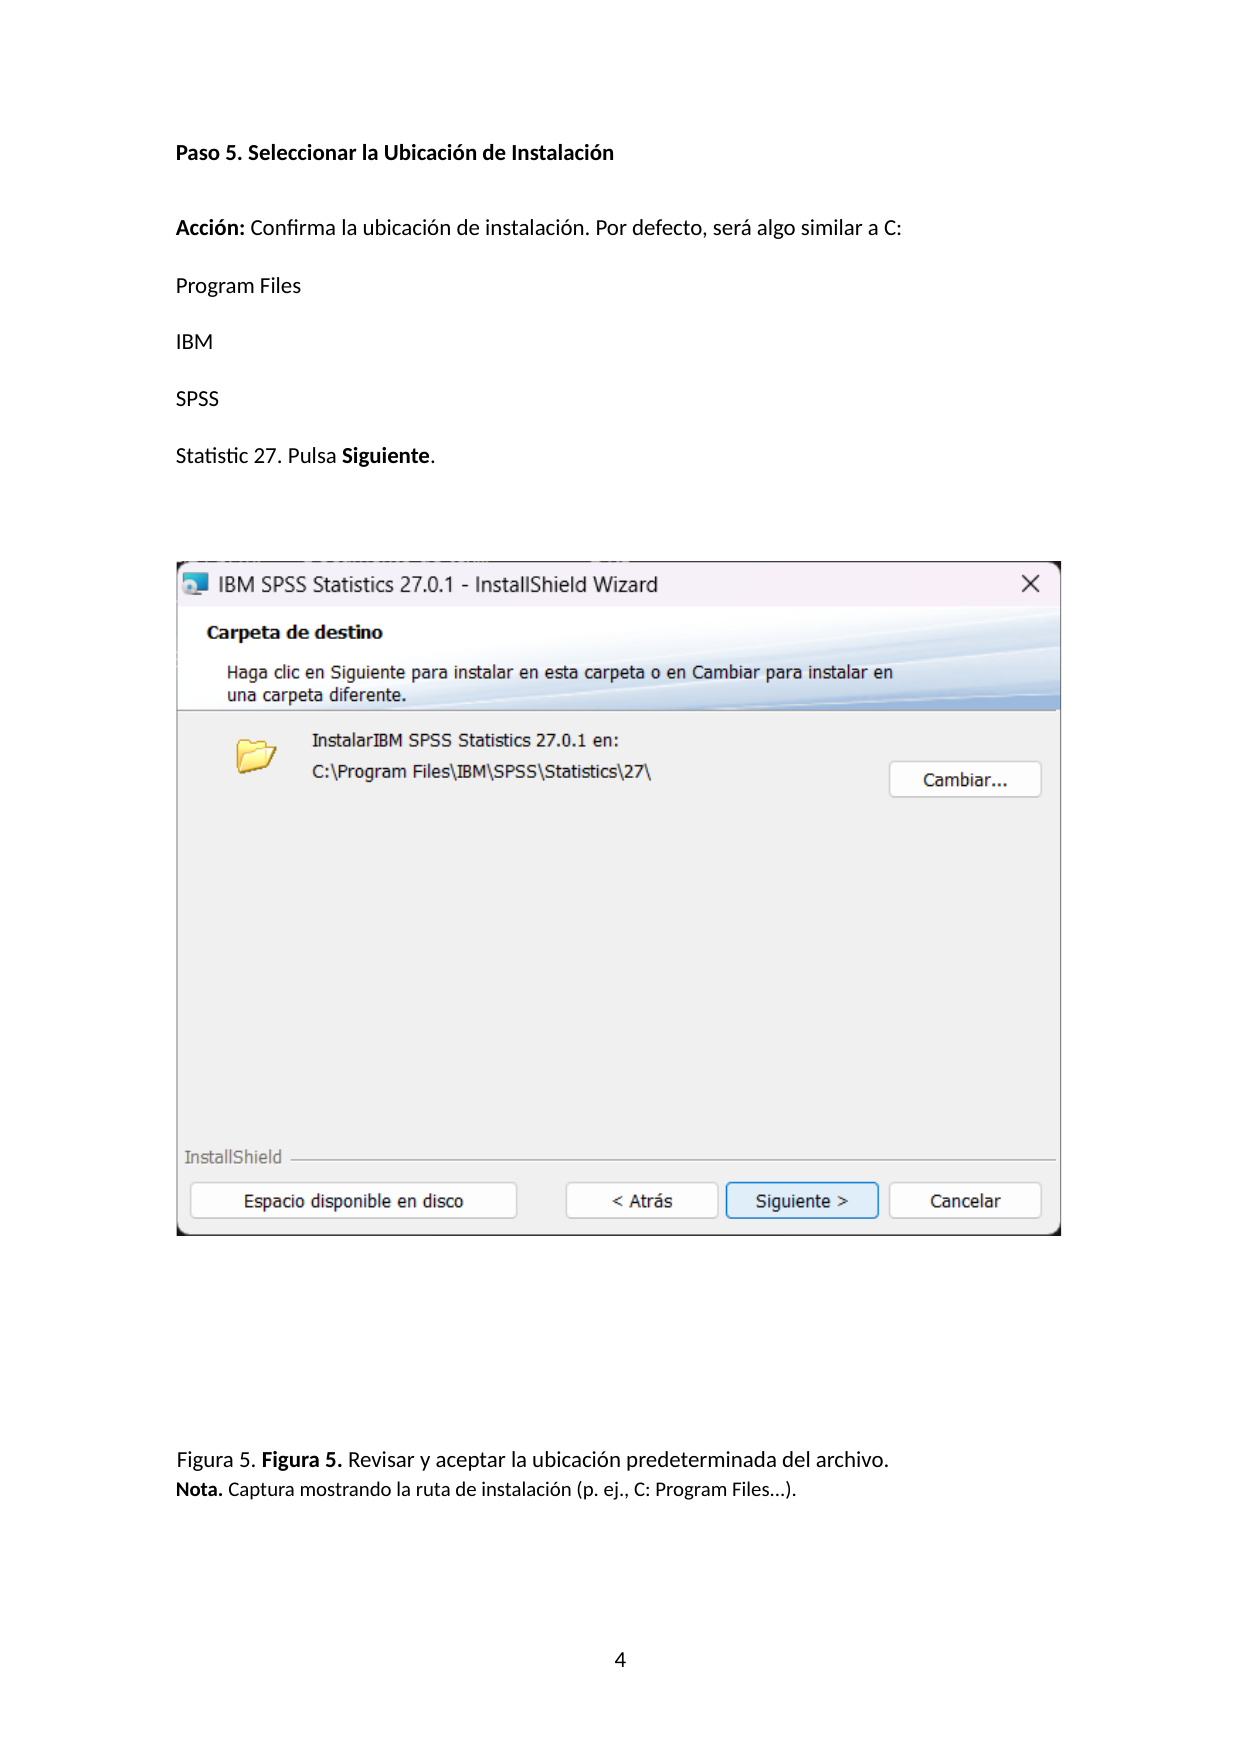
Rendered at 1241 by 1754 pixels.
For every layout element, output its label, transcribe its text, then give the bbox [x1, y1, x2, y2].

text Nota. Captura mostrando la ruta de instalación (p. ej., C: Program Files...). [176, 1476, 806, 1501]
subtitle Paso 5. Seleccionar la Ubicación de Instalación [176, 138, 1063, 167]
text IBM [176, 327, 1063, 356]
text Program Files [176, 271, 1063, 299]
text Acción: Confirma la ubicación de instalación. Por defecto, será algo similar a C: [176, 213, 1063, 242]
picture [176, 561, 1062, 1236]
text Figura 5. Figura 5. Revisar y aceptar la ubicación predeterminada del archivo. [176, 1264, 1063, 1473]
text SPSS [176, 384, 1063, 412]
